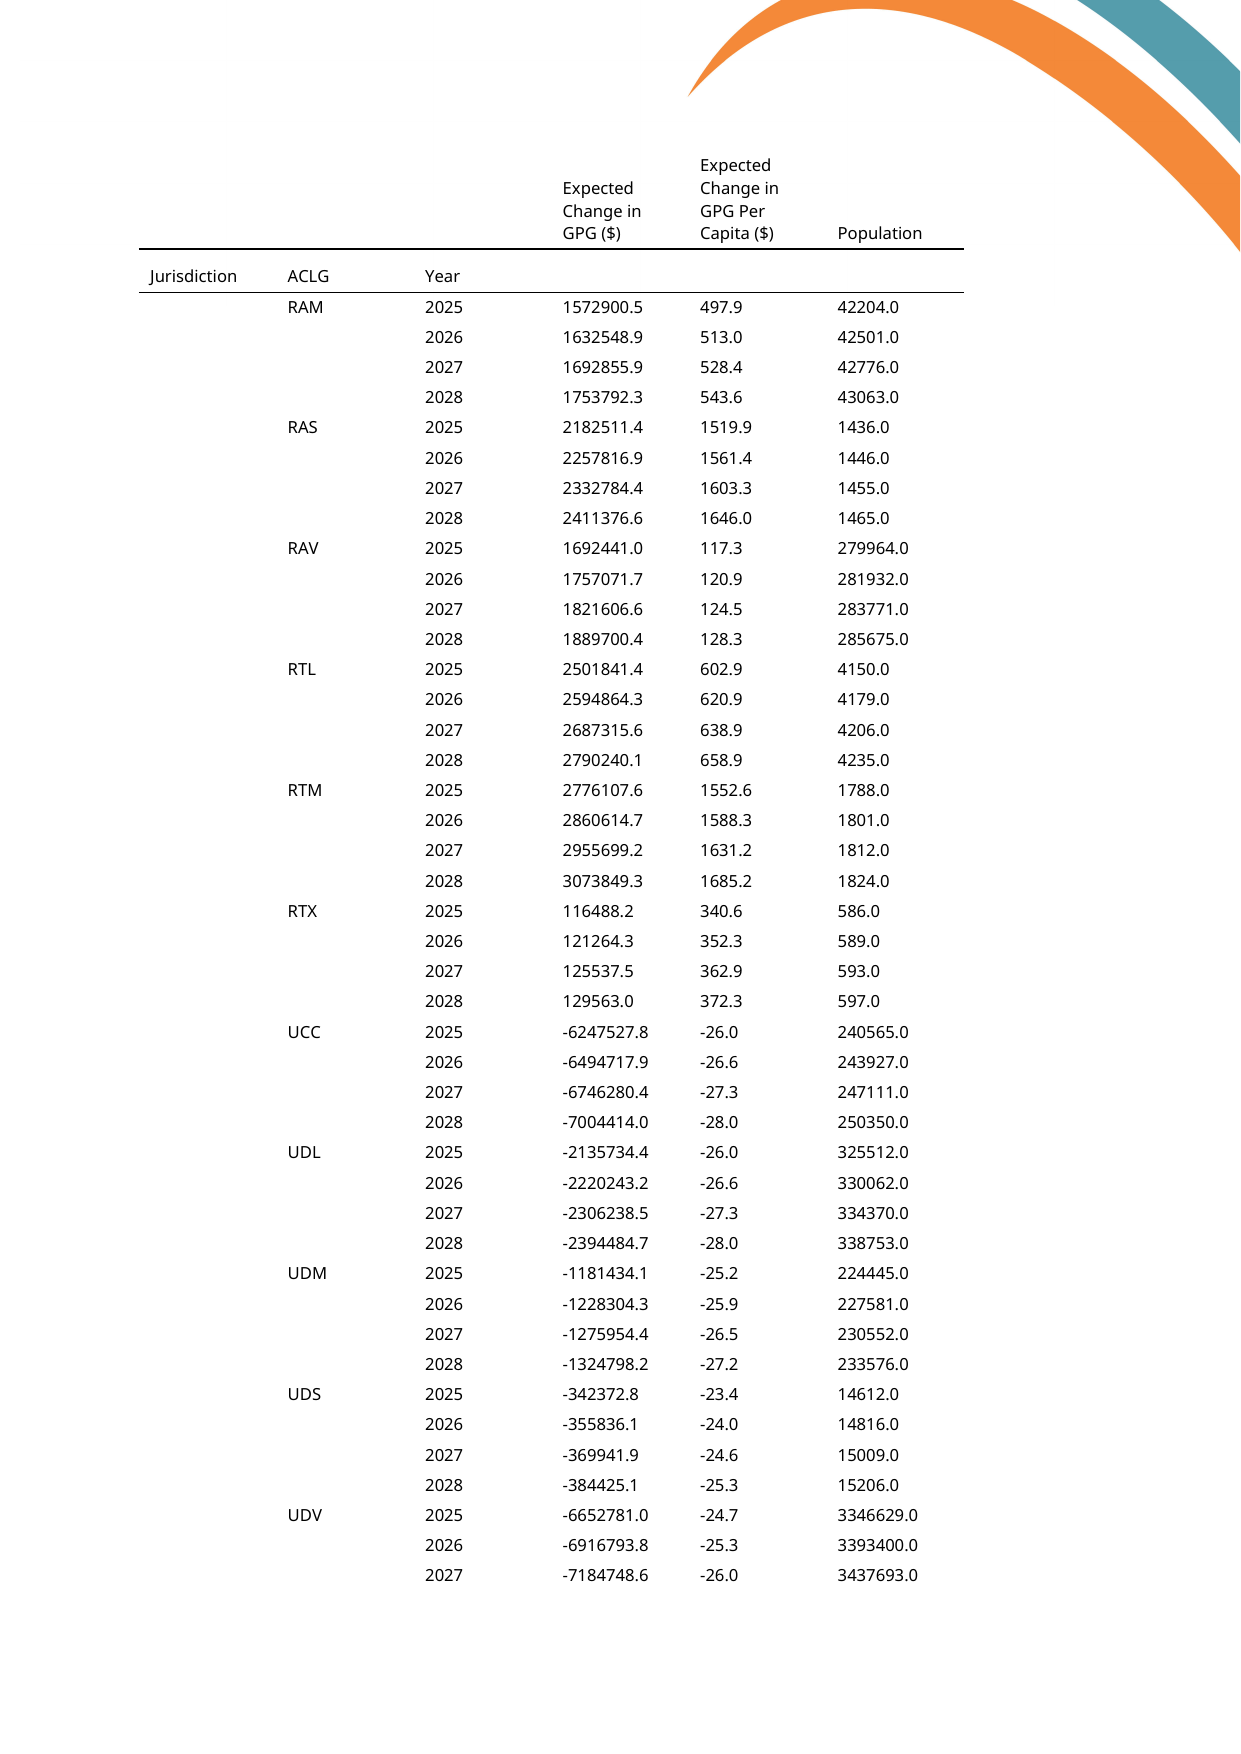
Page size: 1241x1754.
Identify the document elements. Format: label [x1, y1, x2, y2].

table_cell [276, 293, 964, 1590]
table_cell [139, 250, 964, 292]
picture [19, 0, 1241, 306]
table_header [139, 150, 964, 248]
